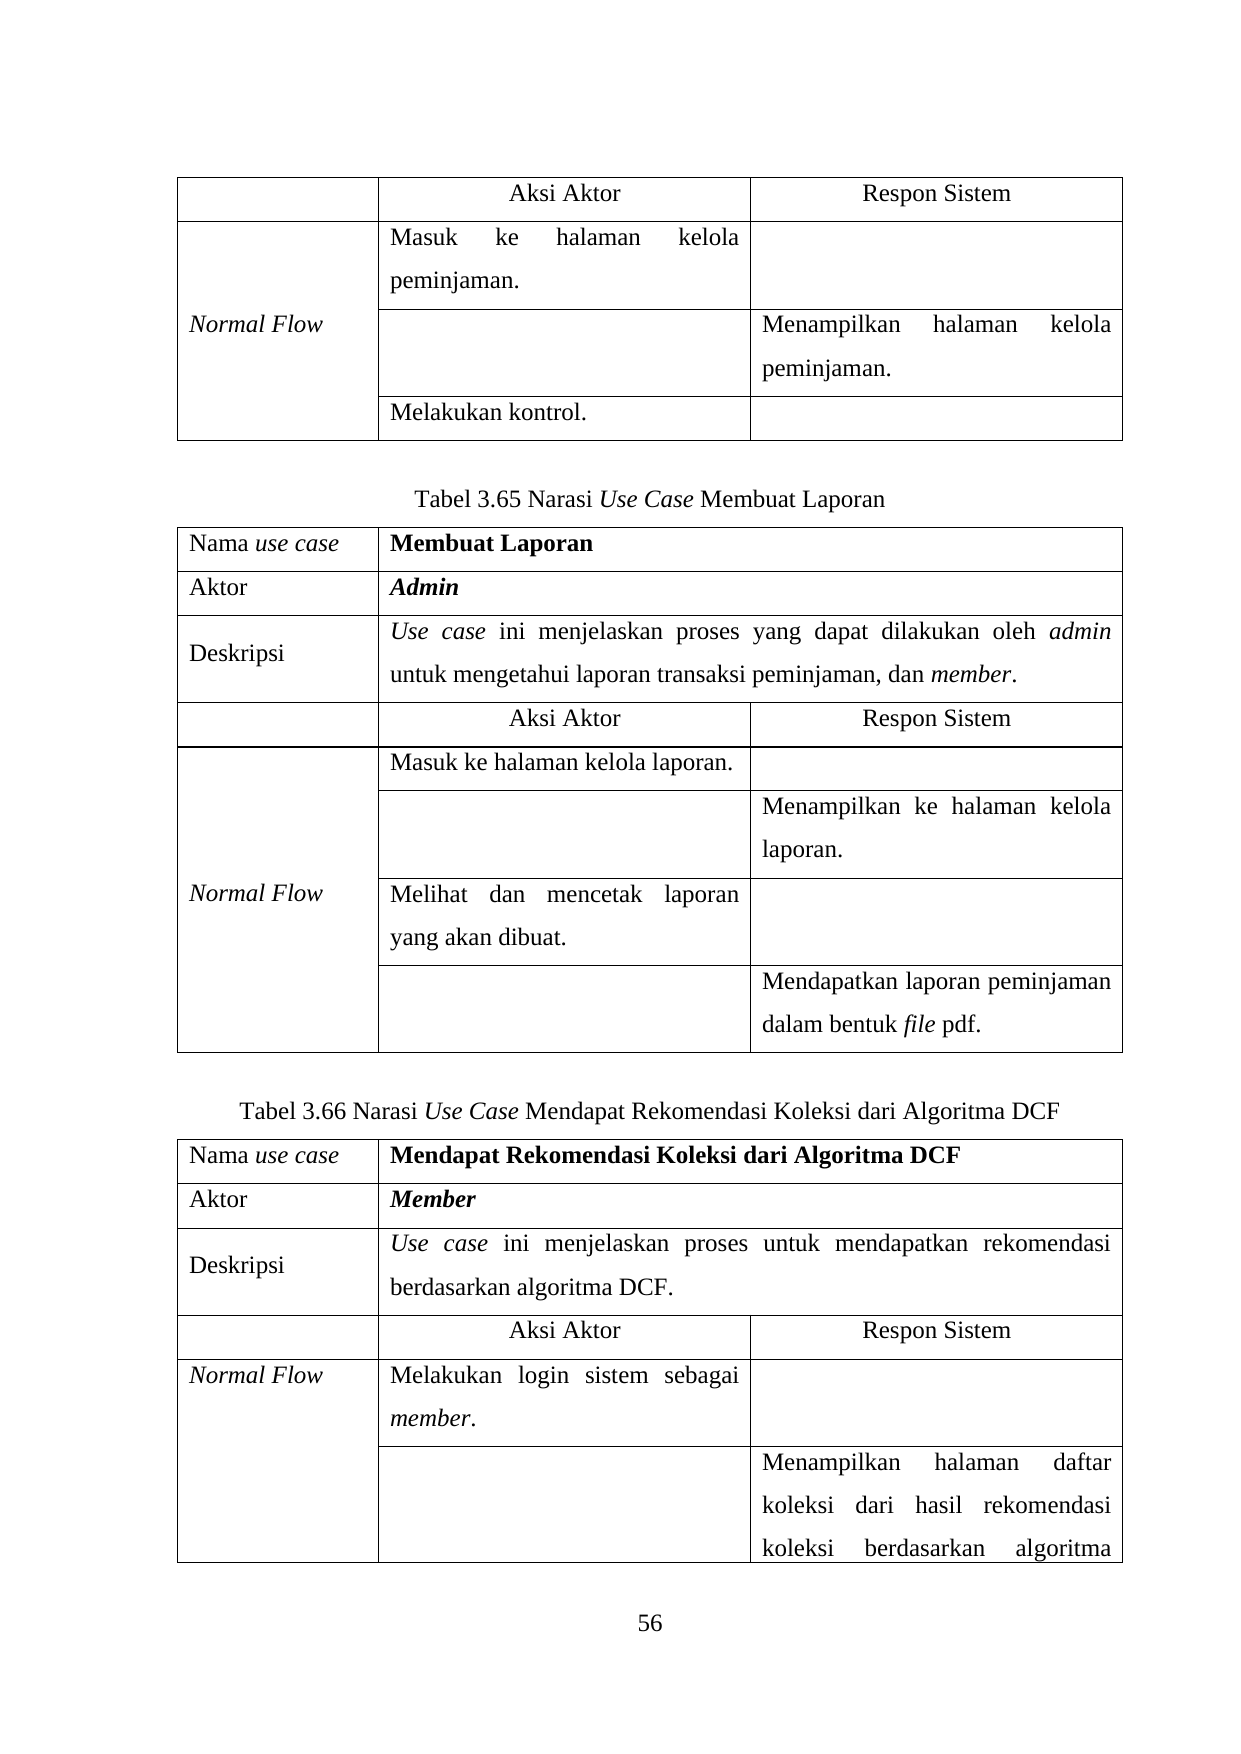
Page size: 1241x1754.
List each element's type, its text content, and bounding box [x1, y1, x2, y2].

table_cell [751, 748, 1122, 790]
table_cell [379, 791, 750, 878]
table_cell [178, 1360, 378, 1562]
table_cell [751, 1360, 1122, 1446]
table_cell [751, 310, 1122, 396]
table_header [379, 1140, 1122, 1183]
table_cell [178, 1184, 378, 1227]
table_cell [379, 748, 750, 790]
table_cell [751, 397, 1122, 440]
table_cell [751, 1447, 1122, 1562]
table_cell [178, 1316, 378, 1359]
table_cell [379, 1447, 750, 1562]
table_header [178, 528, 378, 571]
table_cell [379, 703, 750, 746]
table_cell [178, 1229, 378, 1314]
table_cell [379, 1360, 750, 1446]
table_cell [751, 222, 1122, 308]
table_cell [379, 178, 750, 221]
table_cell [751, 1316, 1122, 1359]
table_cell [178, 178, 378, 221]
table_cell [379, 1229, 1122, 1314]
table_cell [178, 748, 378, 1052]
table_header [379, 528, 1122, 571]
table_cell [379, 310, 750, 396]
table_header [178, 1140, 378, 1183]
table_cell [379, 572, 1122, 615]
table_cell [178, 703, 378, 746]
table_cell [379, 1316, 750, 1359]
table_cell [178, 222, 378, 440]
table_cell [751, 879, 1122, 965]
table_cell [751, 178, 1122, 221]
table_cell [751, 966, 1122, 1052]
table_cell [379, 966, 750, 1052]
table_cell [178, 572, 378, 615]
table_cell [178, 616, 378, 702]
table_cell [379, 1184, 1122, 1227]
text Tabel 3.66 Narasi Use Case Mendapat Rekomendasi Koleksi dari Algoritma DCF [177, 1096, 1122, 1125]
text Tabel 3.65 Narasi Use Case Membuat Laporan [177, 484, 1122, 513]
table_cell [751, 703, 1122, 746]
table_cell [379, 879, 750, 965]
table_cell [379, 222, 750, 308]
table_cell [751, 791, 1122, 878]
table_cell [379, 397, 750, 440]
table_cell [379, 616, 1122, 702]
